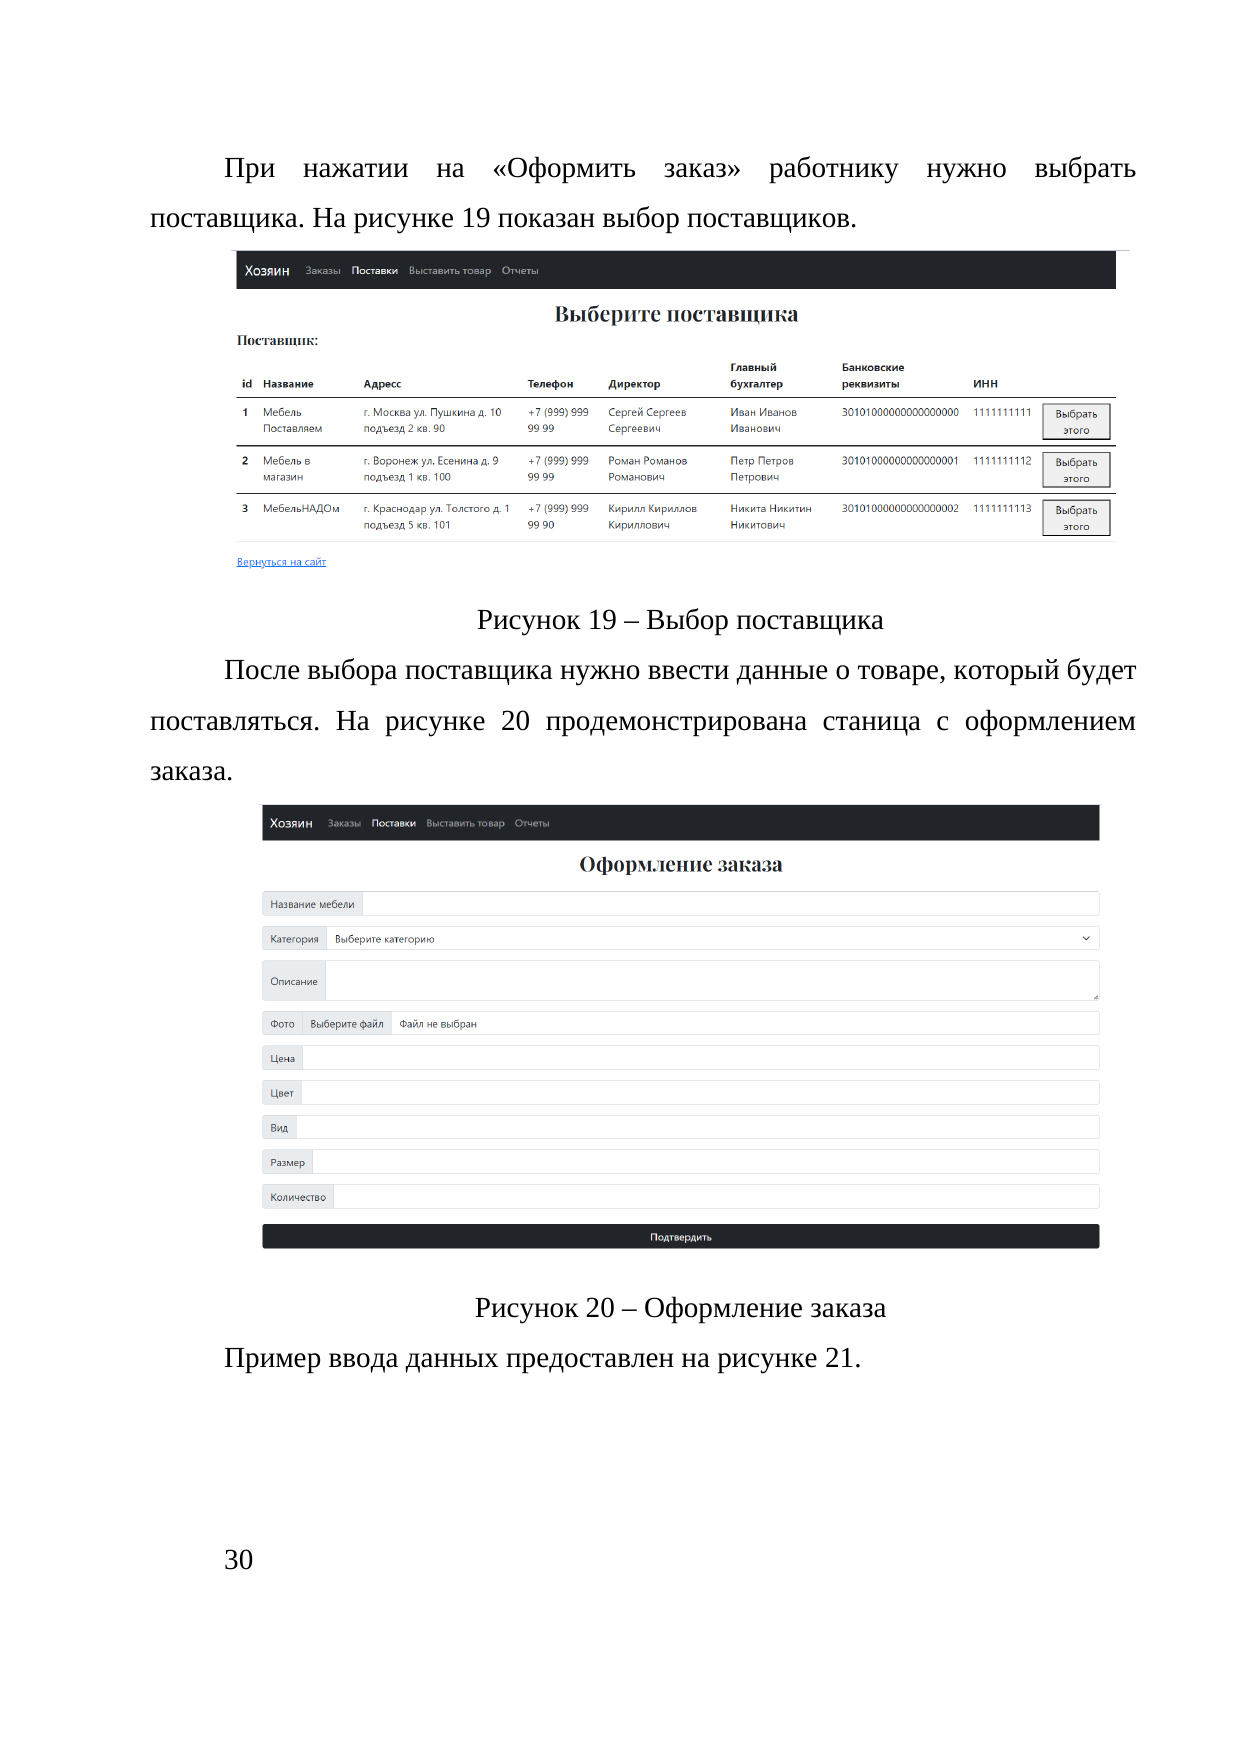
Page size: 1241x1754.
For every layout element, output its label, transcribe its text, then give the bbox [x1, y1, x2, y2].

text При нажатии на «Оформить заказ» работнику нужно выбрать поставщика. На рисунке 19 показан выбор поставщиков. [150, 150, 1137, 234]
picture [258, 803, 1102, 1274]
text Рисунок 19 – Выбор поставщика [150, 602, 1137, 636]
text Пример ввода данных предоставлен на рисунке 21. [150, 1340, 1137, 1374]
text Рисунок 20 – Оформление заказа [150, 1290, 1137, 1323]
text После выбора поставщика нужно ввести данные о товаре, который будет поставляться. На рисунке 20 продемонстрирована станица с оформлением заказа. [150, 652, 1137, 787]
picture [231, 250, 1130, 586]
